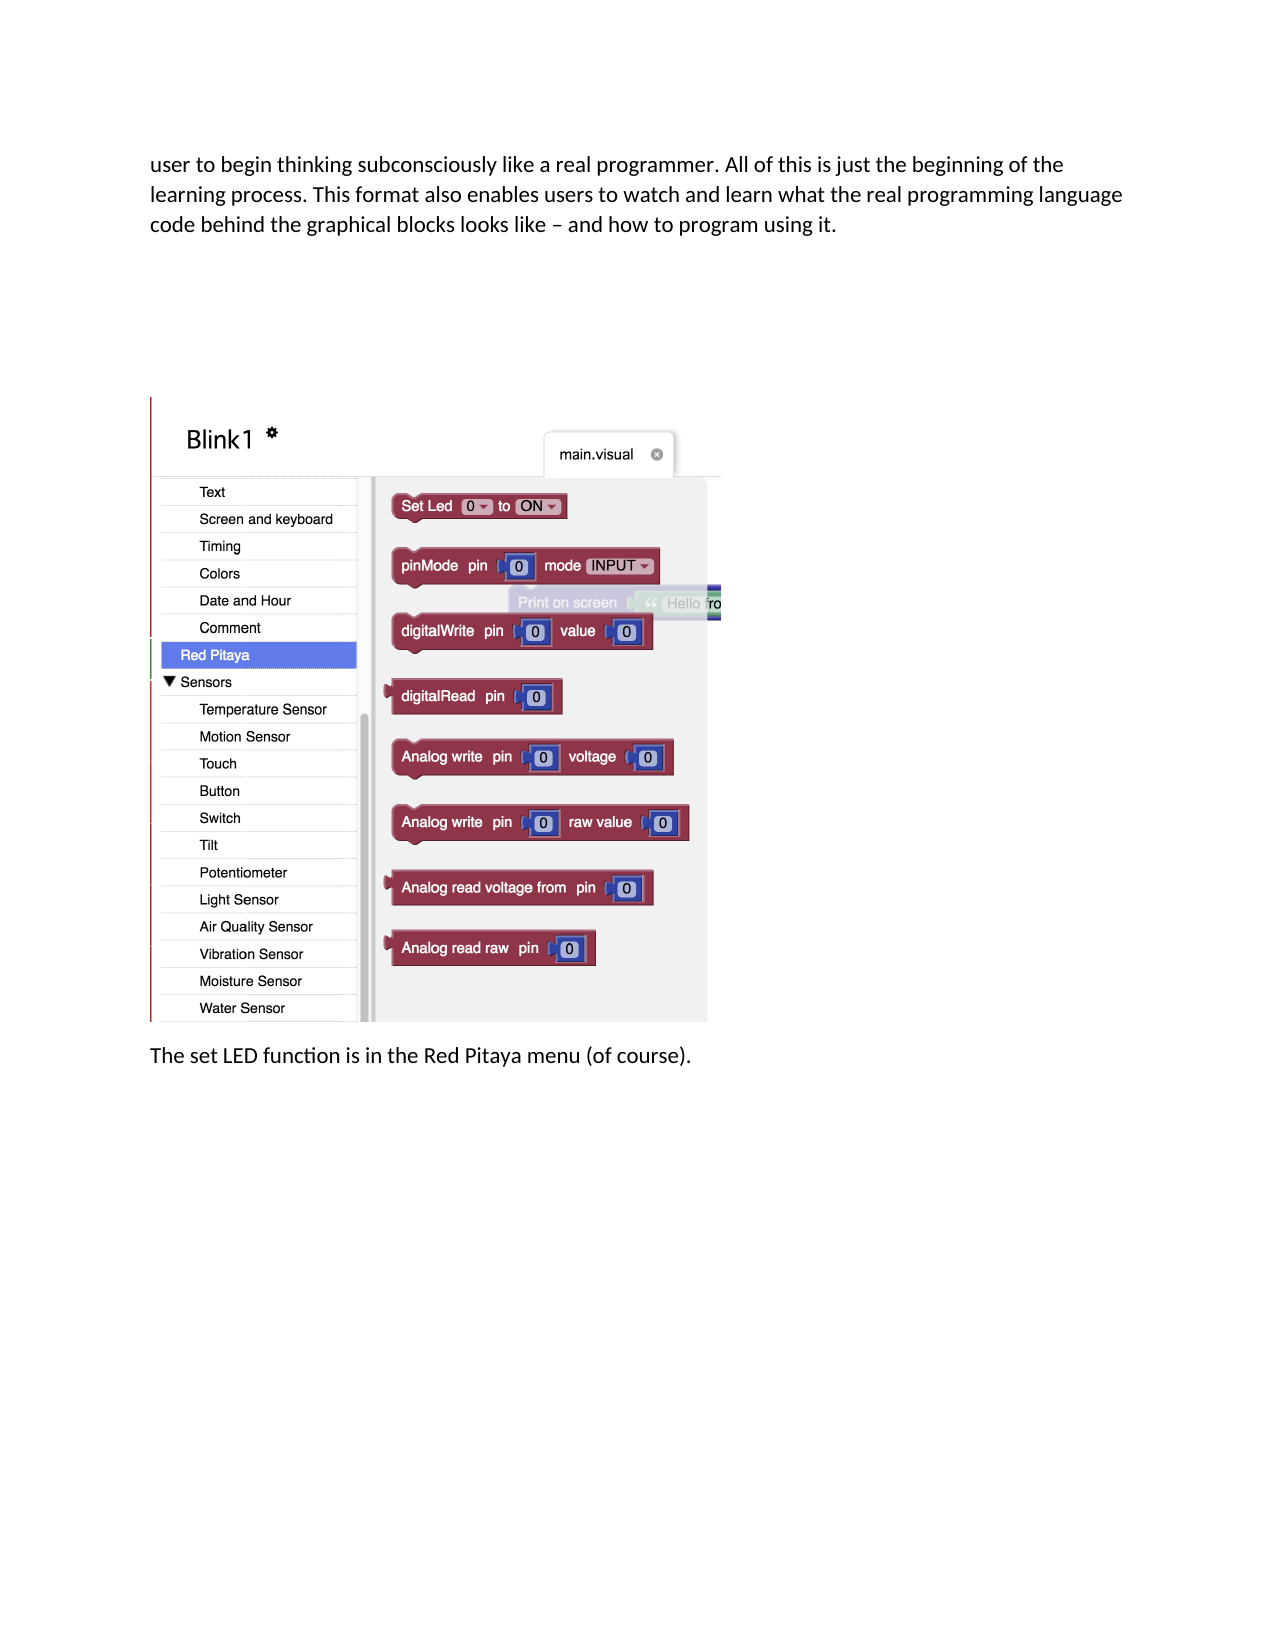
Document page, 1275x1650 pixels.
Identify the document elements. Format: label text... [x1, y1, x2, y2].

text The set LED function is in the Red Pitaya menu (of course). [150, 1041, 1125, 1069]
picture [150, 397, 721, 1022]
